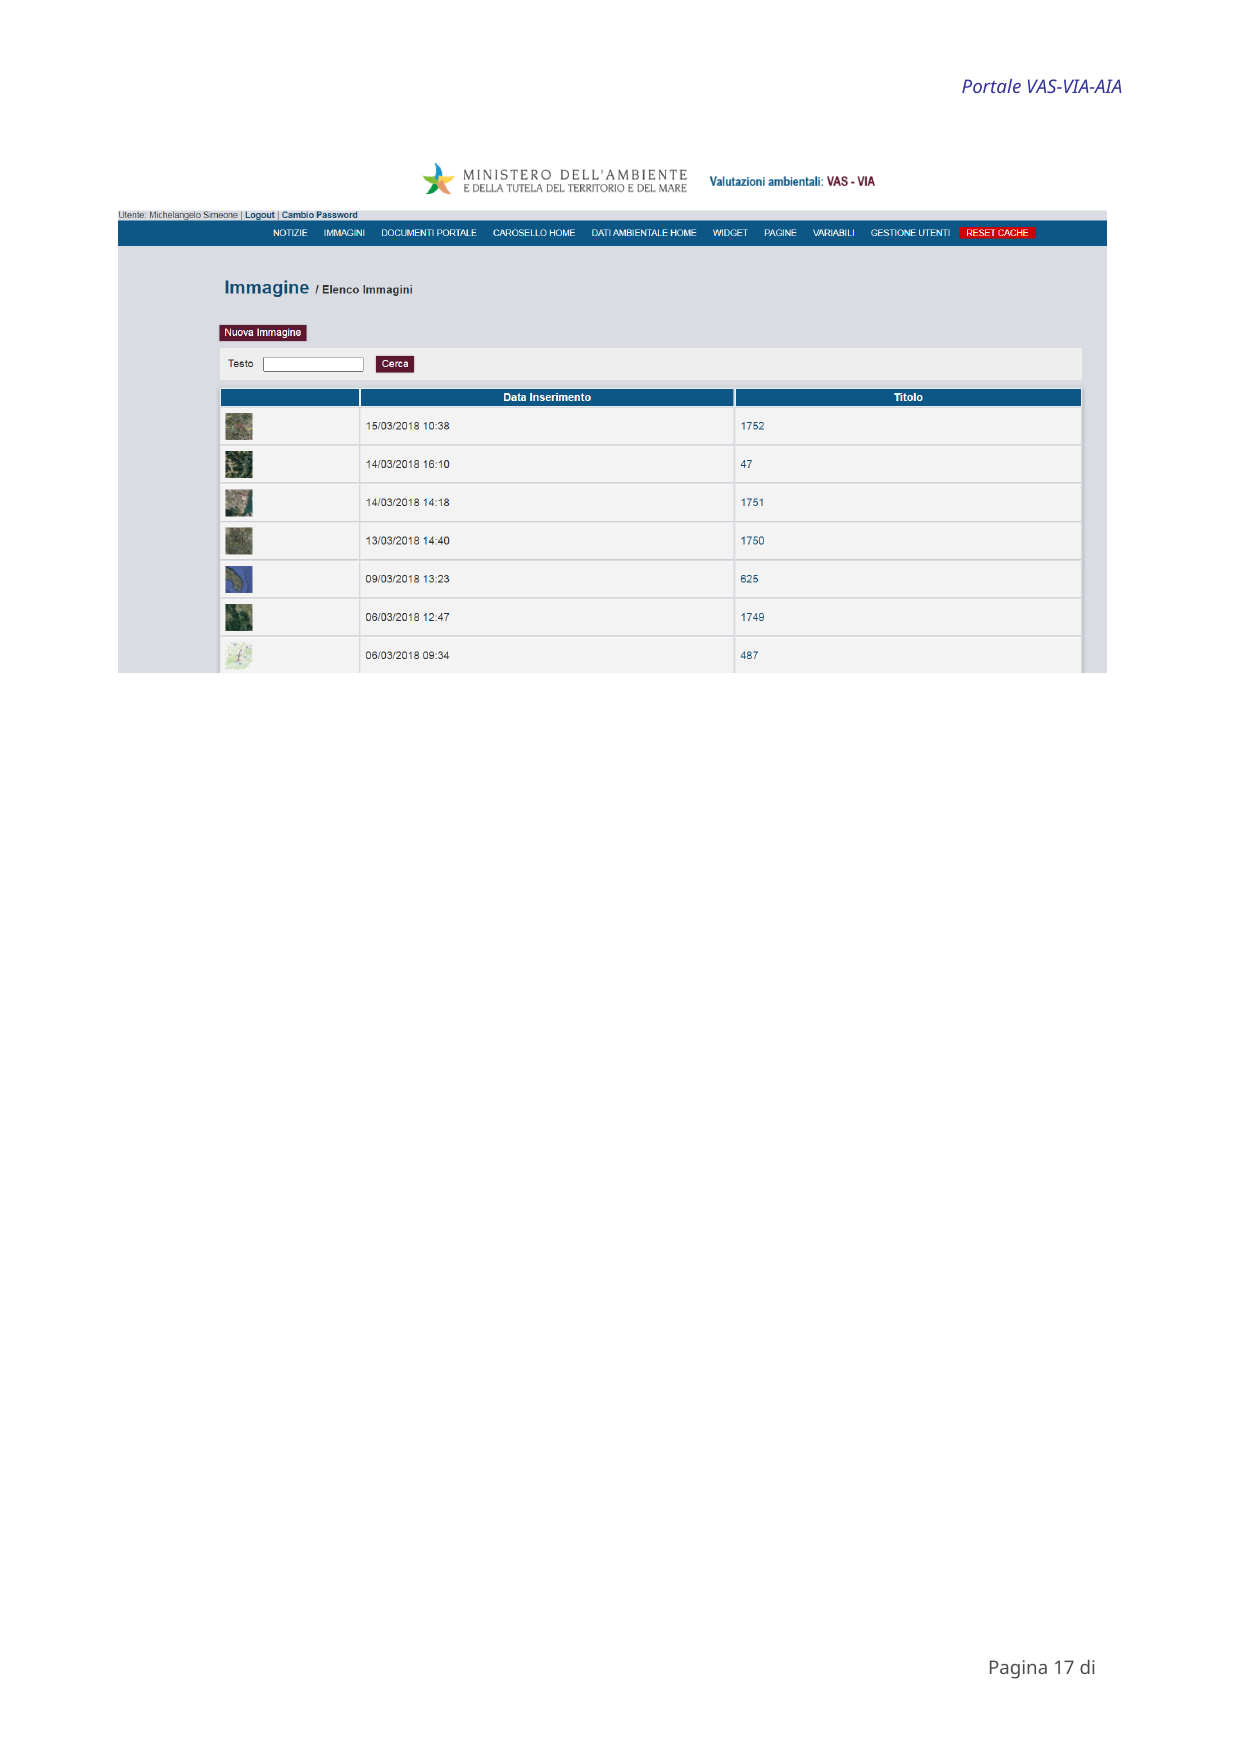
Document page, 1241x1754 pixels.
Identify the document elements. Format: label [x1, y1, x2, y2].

picture [118, 147, 1107, 673]
